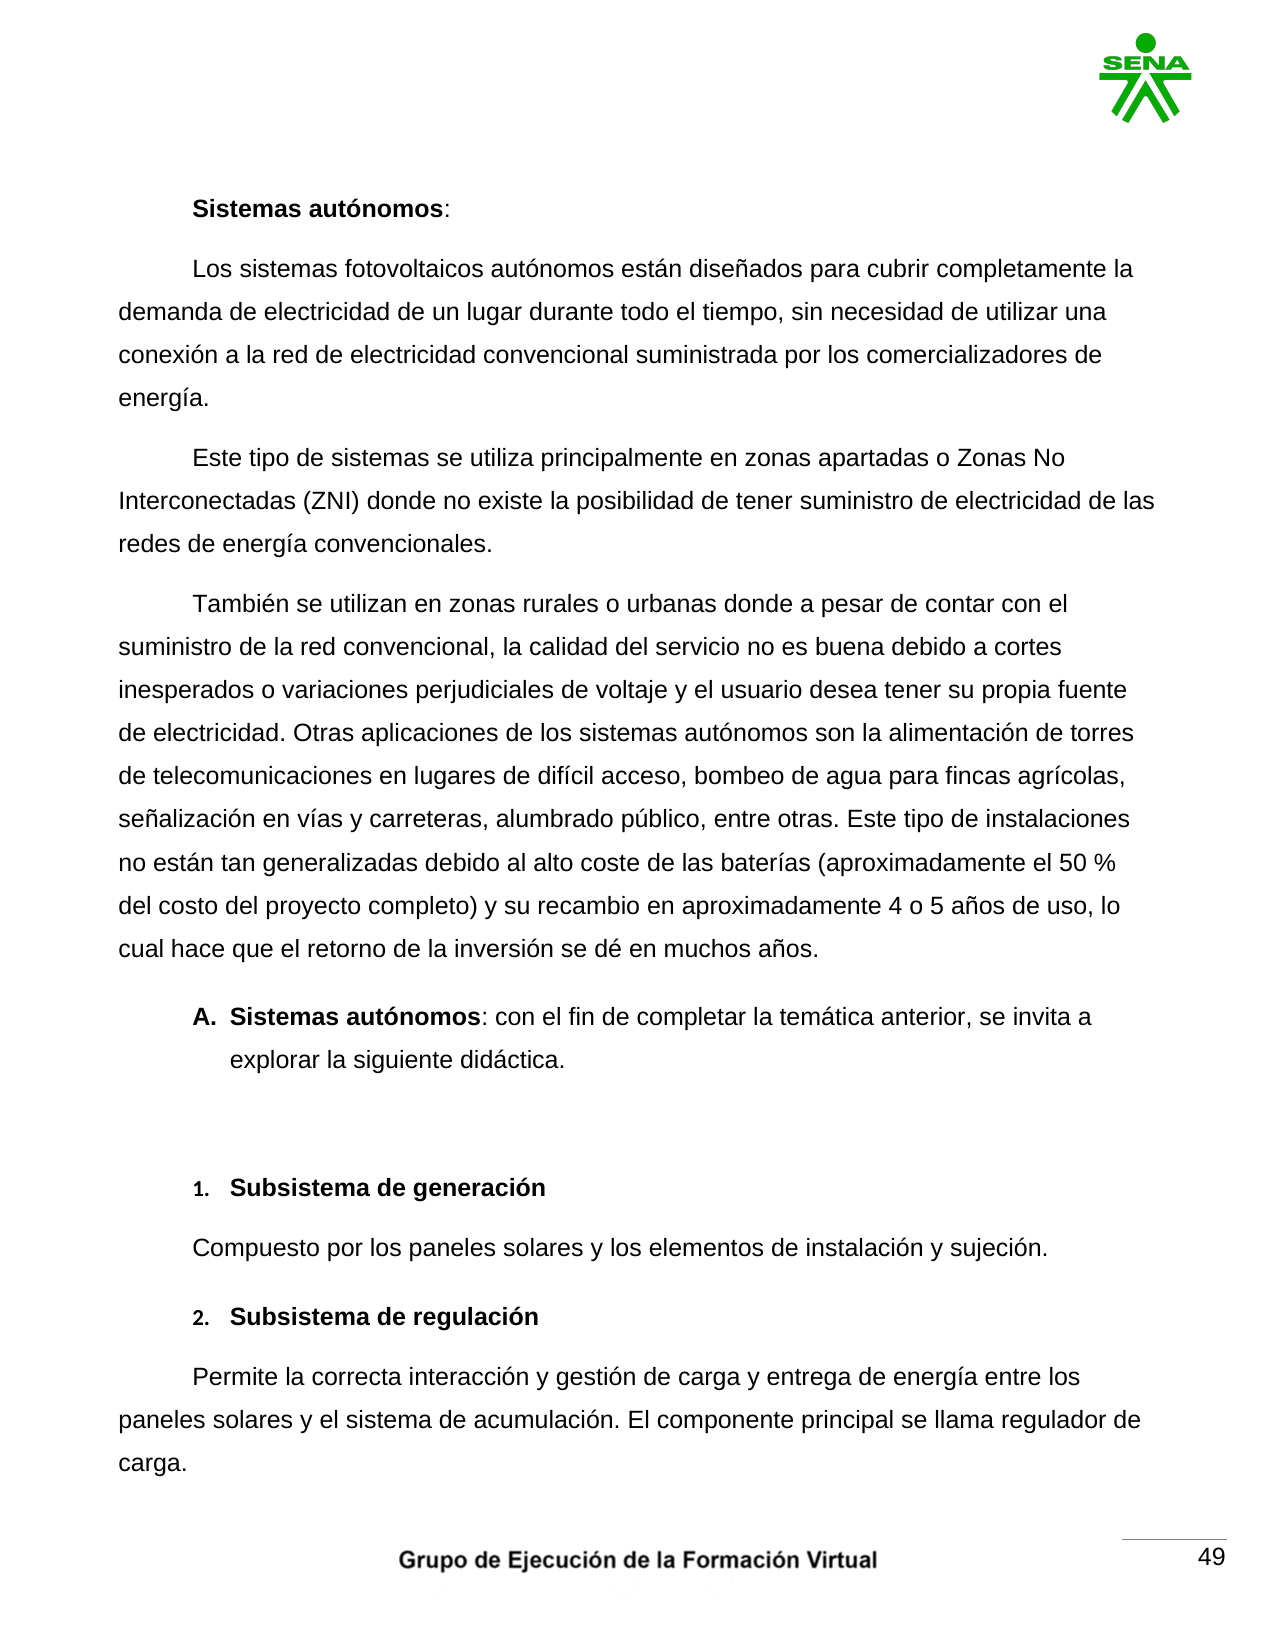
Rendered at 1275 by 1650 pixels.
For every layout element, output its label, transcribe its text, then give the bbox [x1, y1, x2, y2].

picture [1099, 33, 1192, 123]
text También se utilizan en zonas rurales o urbanas donde a pesar de contar con el suministro de la red convencional, la calidad del servicio no es buena debido a cortes inesperados o variaciones perjudiciales de voltaje y el usuario desea tener su propia fuente de electricidad. Otras aplicaciones de los sistemas autónomos son la alimentación de torres de telecomunicaciones en lugares de difícil acceso, bombeo de agua para fincas agrícolas, señalización en vías y carreteras, alumbrado público, entre otras. Este tipo de instalaciones no están tan generalizadas debido al alto coste de las baterías (aproximadamente el 50 % del costo del proyecto completo) y su recambio en aproximadamente 4 o 5 años de uso, lo cual hace que el retorno de la inversión se dé en muchos años. [118, 589, 1157, 963]
list Sistemas autónomos: con el fin de completar la temática anterior, se invita a explorar la siguiente didáctica. [192, 1002, 1157, 1074]
text Sistemas autónomos: [118, 194, 1157, 223]
text Permite la correcta interacción y gestión de carga y entrega de energía entre los paneles solares y el sistema de acumulación. El componente principal se llama regulador de carga. [118, 1362, 1157, 1477]
text Los sistemas fotovoltaicos autónomos están diseñados para cubrir completamente la demanda de electricidad de un lugar durante todo el tiempo, sin necesidad de utilizar una conexión a la red de electricidad convencional suministrada por los comercializadores de energía. [118, 254, 1157, 412]
list Subsistema de regulación [192, 1302, 1157, 1331]
text Este tipo de sistemas se utiliza principalmente en zonas apartadas o Zonas No Interconectadas (ZNI) donde no existe la posibilidad de tener suministro de electricidad de las redes de energía convencionales. [118, 443, 1157, 558]
text Compuesto por los paneles solares y los elementos de instalación y sujeción. [118, 1233, 1157, 1262]
list Subsistema de generación [192, 1173, 1157, 1202]
picture [0, 1500, 1275, 1611]
